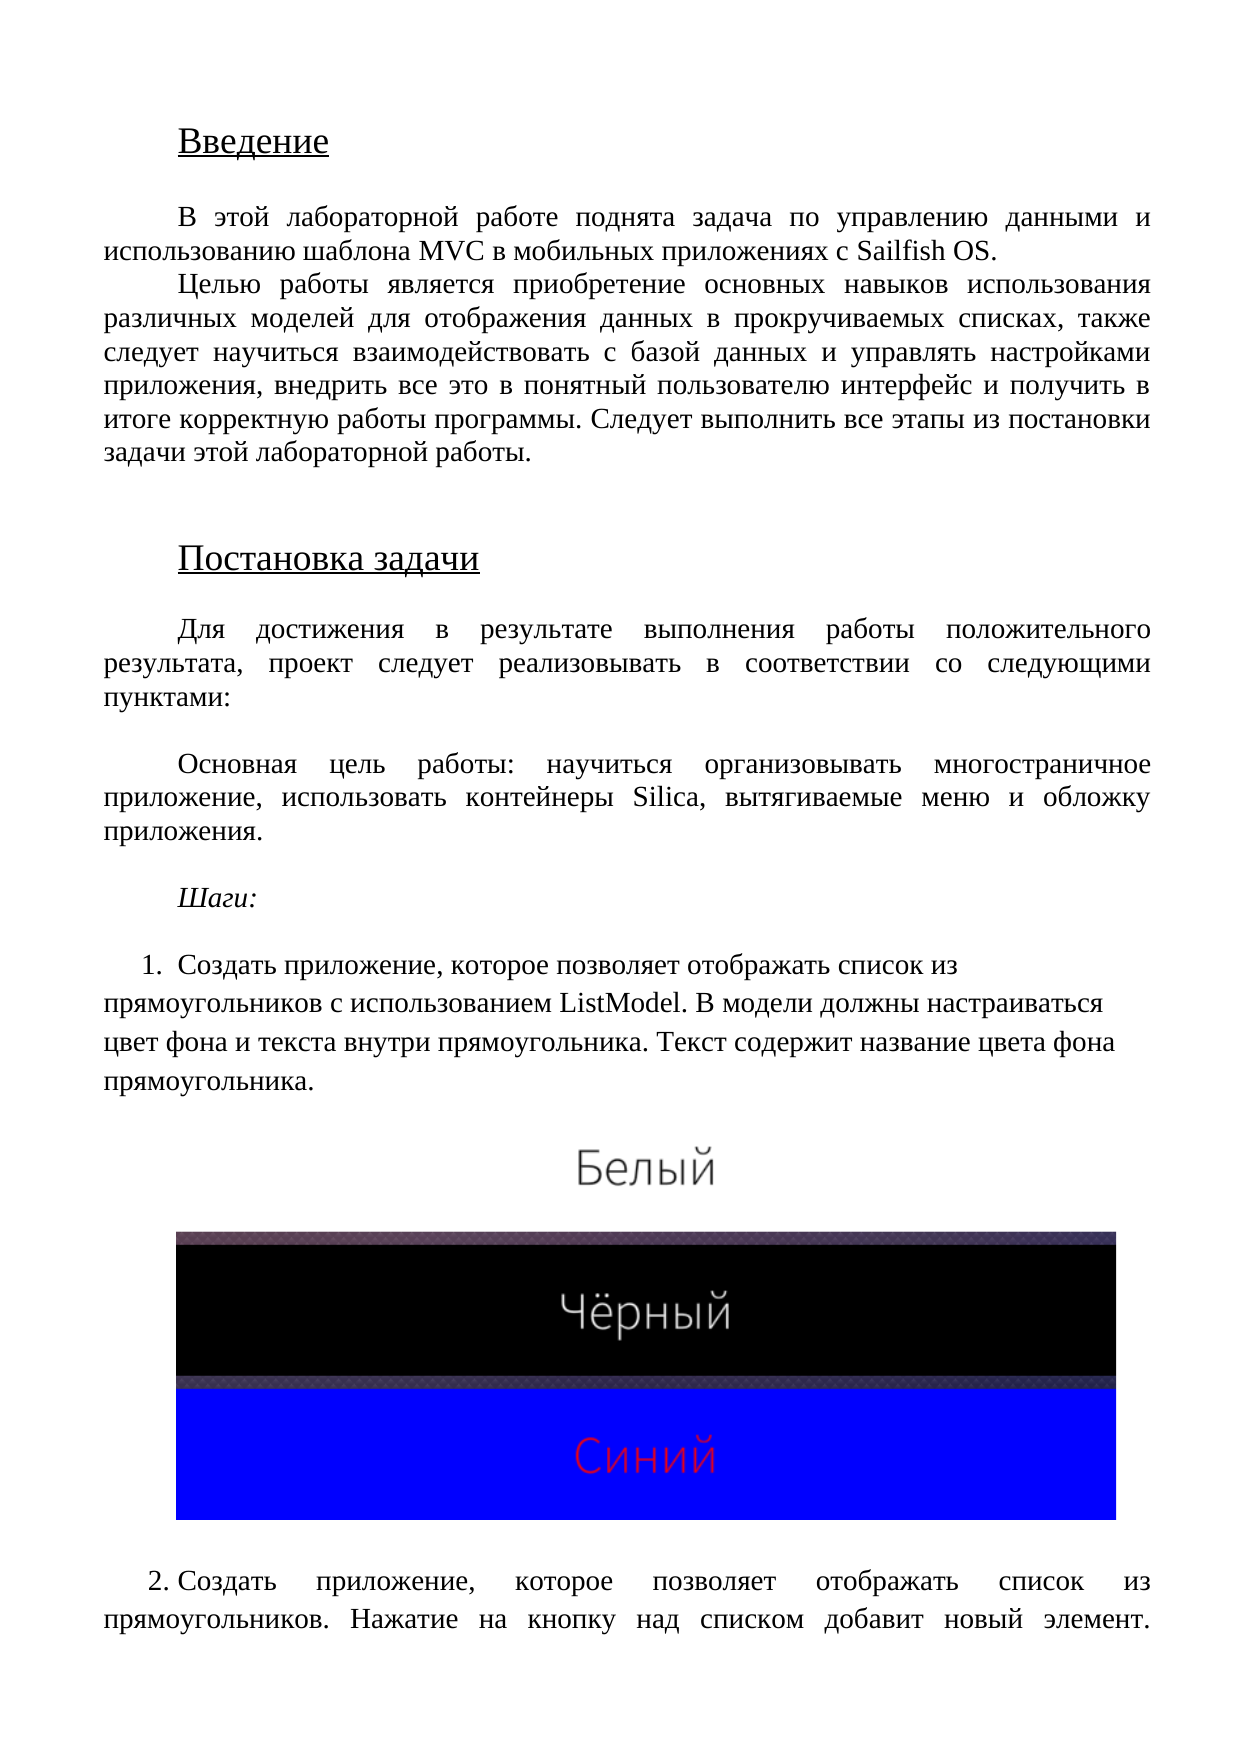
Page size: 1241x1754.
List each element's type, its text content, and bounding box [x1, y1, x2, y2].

text Постановка задачи [103, 535, 1152, 578]
text Основная цель работы: научиться организовывать многостраничное приложение, использовать контейнеры Silica, вытягиваемые меню и обложку приложения. [103, 746, 1152, 846]
text Шаги: [103, 880, 1152, 913]
text В этой лабораторной работе поднята задача по управлению данными и использованию шаблона MVC в мобильных приложениях с Sailfish OS. [103, 199, 1152, 267]
text Целью работы является приобретение основных навыков использования различных моделей для отображения данных в прокручиваемых списках, также следует научиться взаимодействовать с базой данных и управлять настройками приложения, внедрить все это в понятный пользователю интерфейс и получить в итоге корректную работы программы. Следует выполнить все этапы из постановки задачи этой лабораторной работы. [103, 267, 1152, 468]
text Введение [177, 118, 1152, 161]
list Создать приложение, которое позволяет отображать список из прямоугольников с использованием ListModel. В модели должны настраиваться цвет фона и текста внутри прямоугольника. Текст содержит название цвета фона прямоугольника. [103, 947, 1152, 1096]
picture [176, 1101, 1117, 1520]
text Для достижения в результате выполнения работы положительного результата, проект следует реализовывать в соответствии со следующими пунктами: [103, 612, 1152, 712]
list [103, 1563, 1152, 1635]
